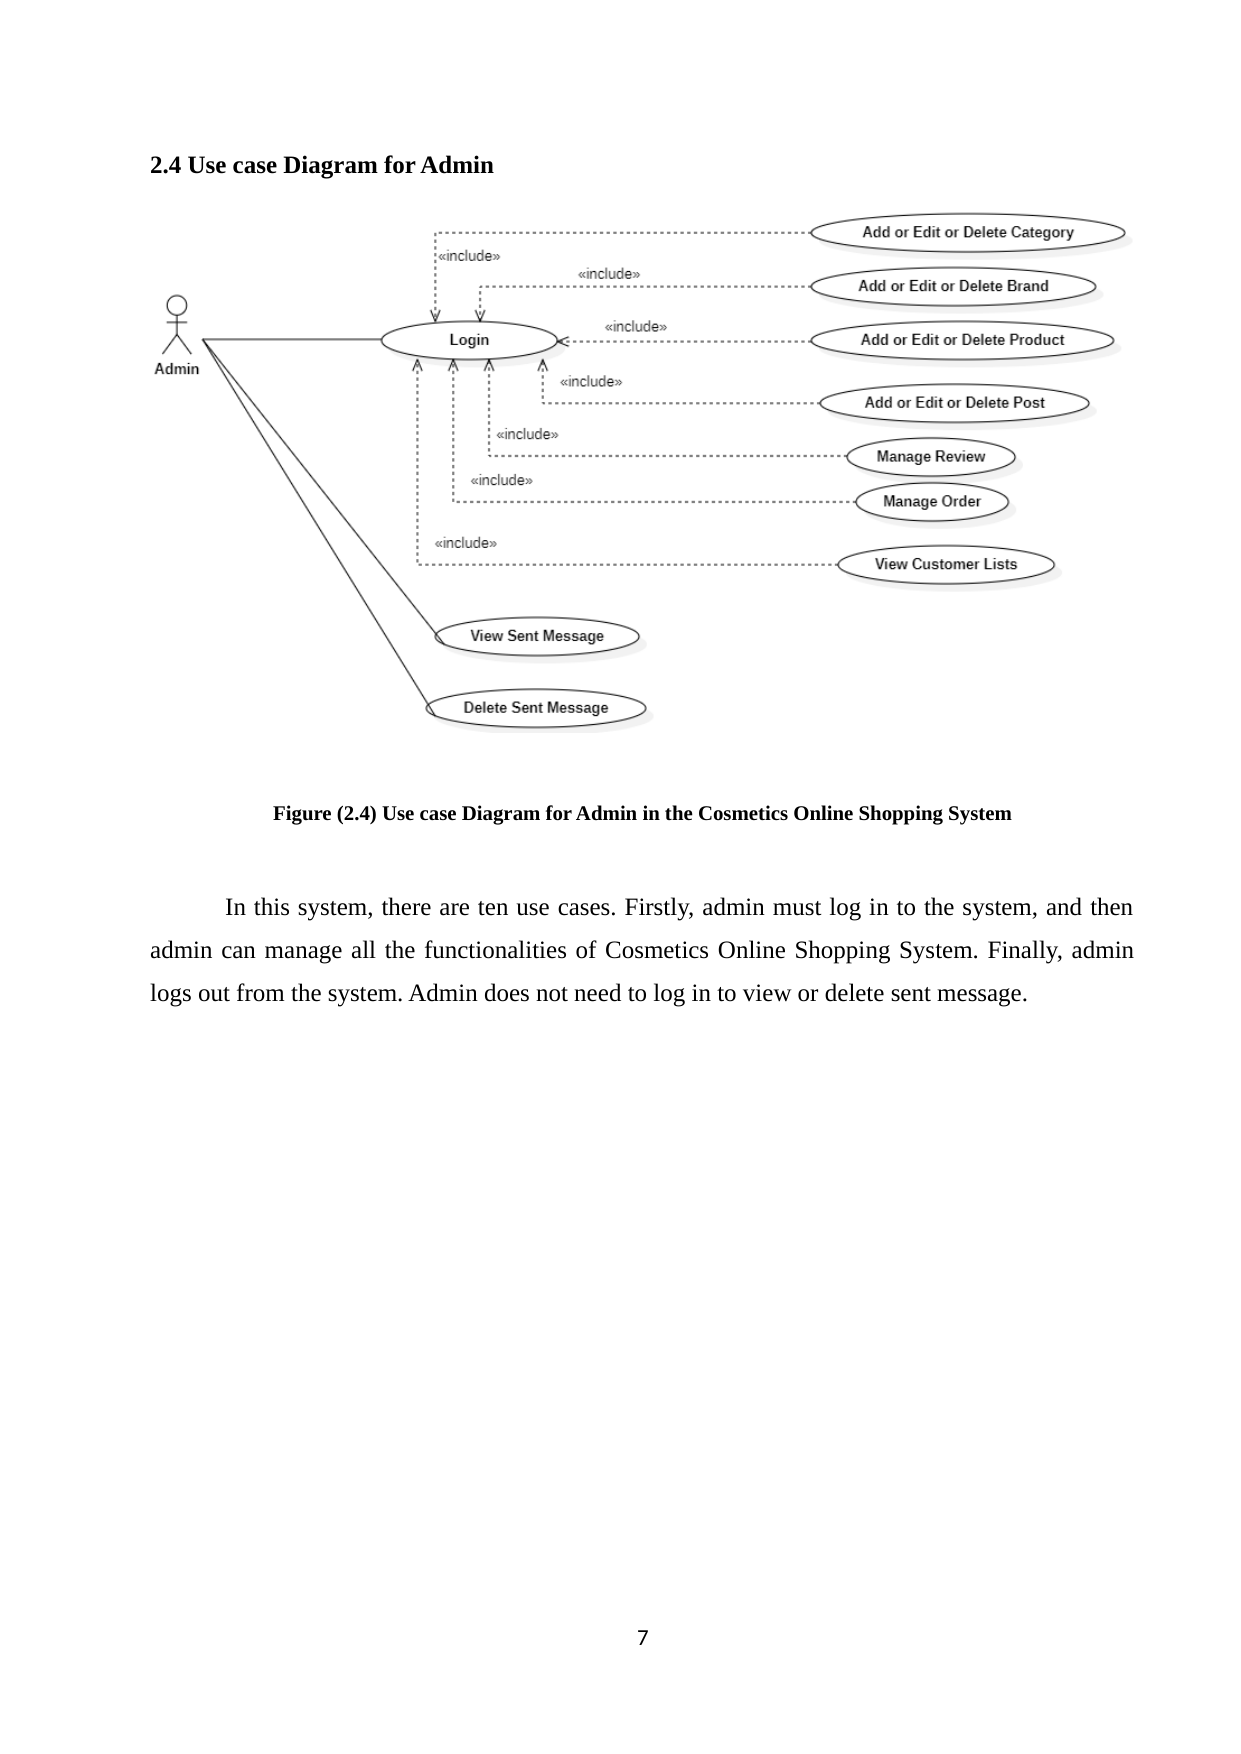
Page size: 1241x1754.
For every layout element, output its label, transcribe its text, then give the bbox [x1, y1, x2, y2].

text In this system, there are ten use cases. Firstly, admin must log in to the system, and then admin can manage all the functionalities of Cosmetics Online Shopping System. Finally, admin logs out from the system. Admin does not need to log in to view or delete sent message. [150, 892, 1135, 1007]
text Figure (2.4) Use case Diagram for Admin in the Cosmetics Online Shopping System [150, 801, 1135, 825]
picture [150, 197, 1136, 733]
text 2.4 Use case Diagram for Admin [150, 150, 1135, 179]
